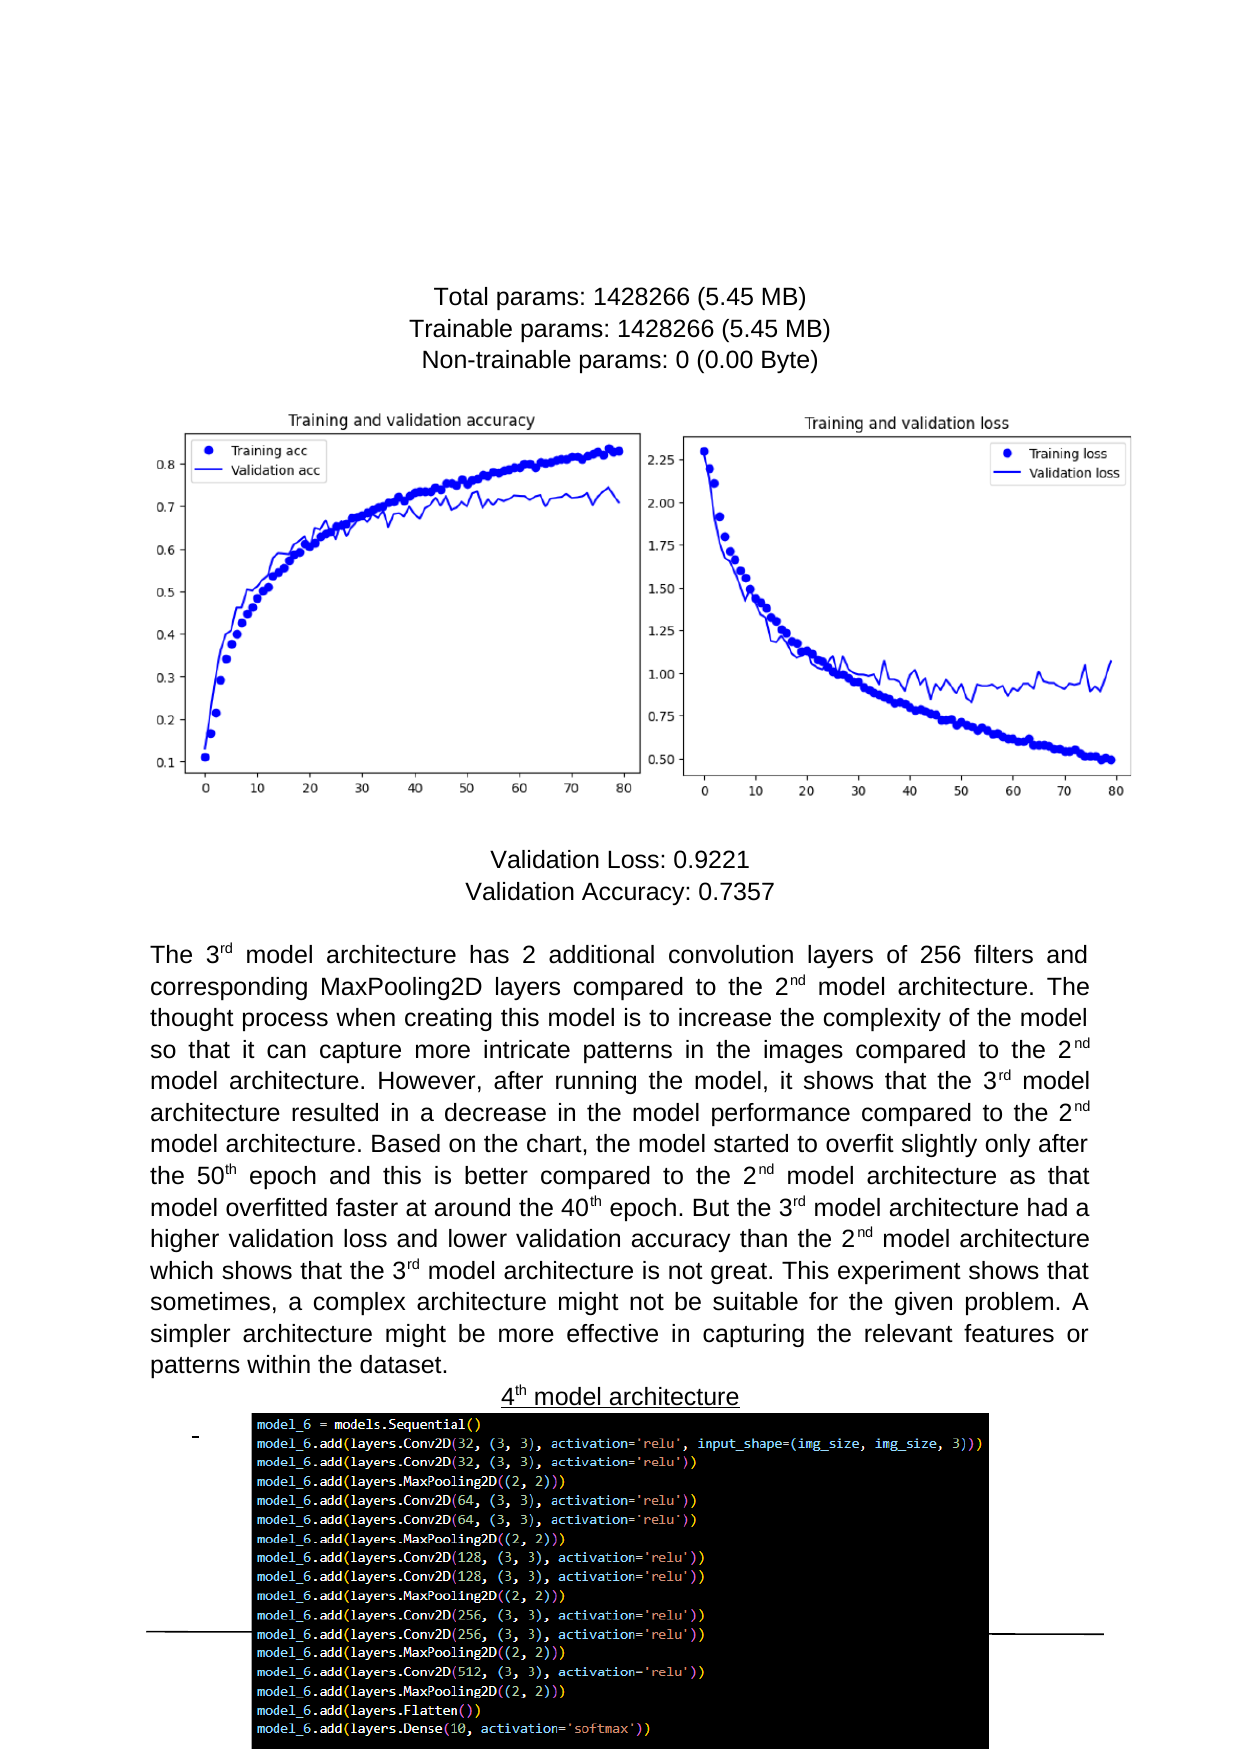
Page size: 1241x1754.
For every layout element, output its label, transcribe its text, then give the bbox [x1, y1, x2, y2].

picture [251, 1413, 989, 1749]
text Validation Loss: 0.9221 [150, 845, 1090, 874]
text Validation Accuracy: 0.7357 [150, 877, 1090, 906]
text Total params: 1428266 (5.45 MB) [150, 282, 1090, 311]
text Non-trainable params: 0 (0.00 Byte) [150, 345, 1090, 374]
text 4th model architecture [150, 1382, 1090, 1411]
picture [150, 408, 1132, 806]
text The 3rd model architecture has 2 additional convolution layers of 256 filters and corresponding MaxPooling2D layers compared to the 2nd model architecture. The thought process when creating this model is to increase the complexity of the model so that it can capture more intricate patterns in the images compared to the 2nd model architecture. However, after running the model, it shows that the 3rd model architecture resulted in a decrease in the model performance compared to the 2nd model architecture. Based on the chart, the model started to overfit slightly only after the 50th epoch and this is better compared to the 2nd model architecture as that model overfitted faster at around the 40th epoch. But the 3rd model architecture had a higher validation loss and lower validation accuracy than the 2nd model architecture which shows that the 3rd model architecture is not great. This experiment shows that sometimes, a complex architecture might not be suitable for the given problem. A simpler architecture might be more effective in capturing the relevant features or patterns within the dataset. [150, 940, 1090, 1379]
text Trainable params: 1428266 (5.45 MB) [150, 314, 1090, 343]
